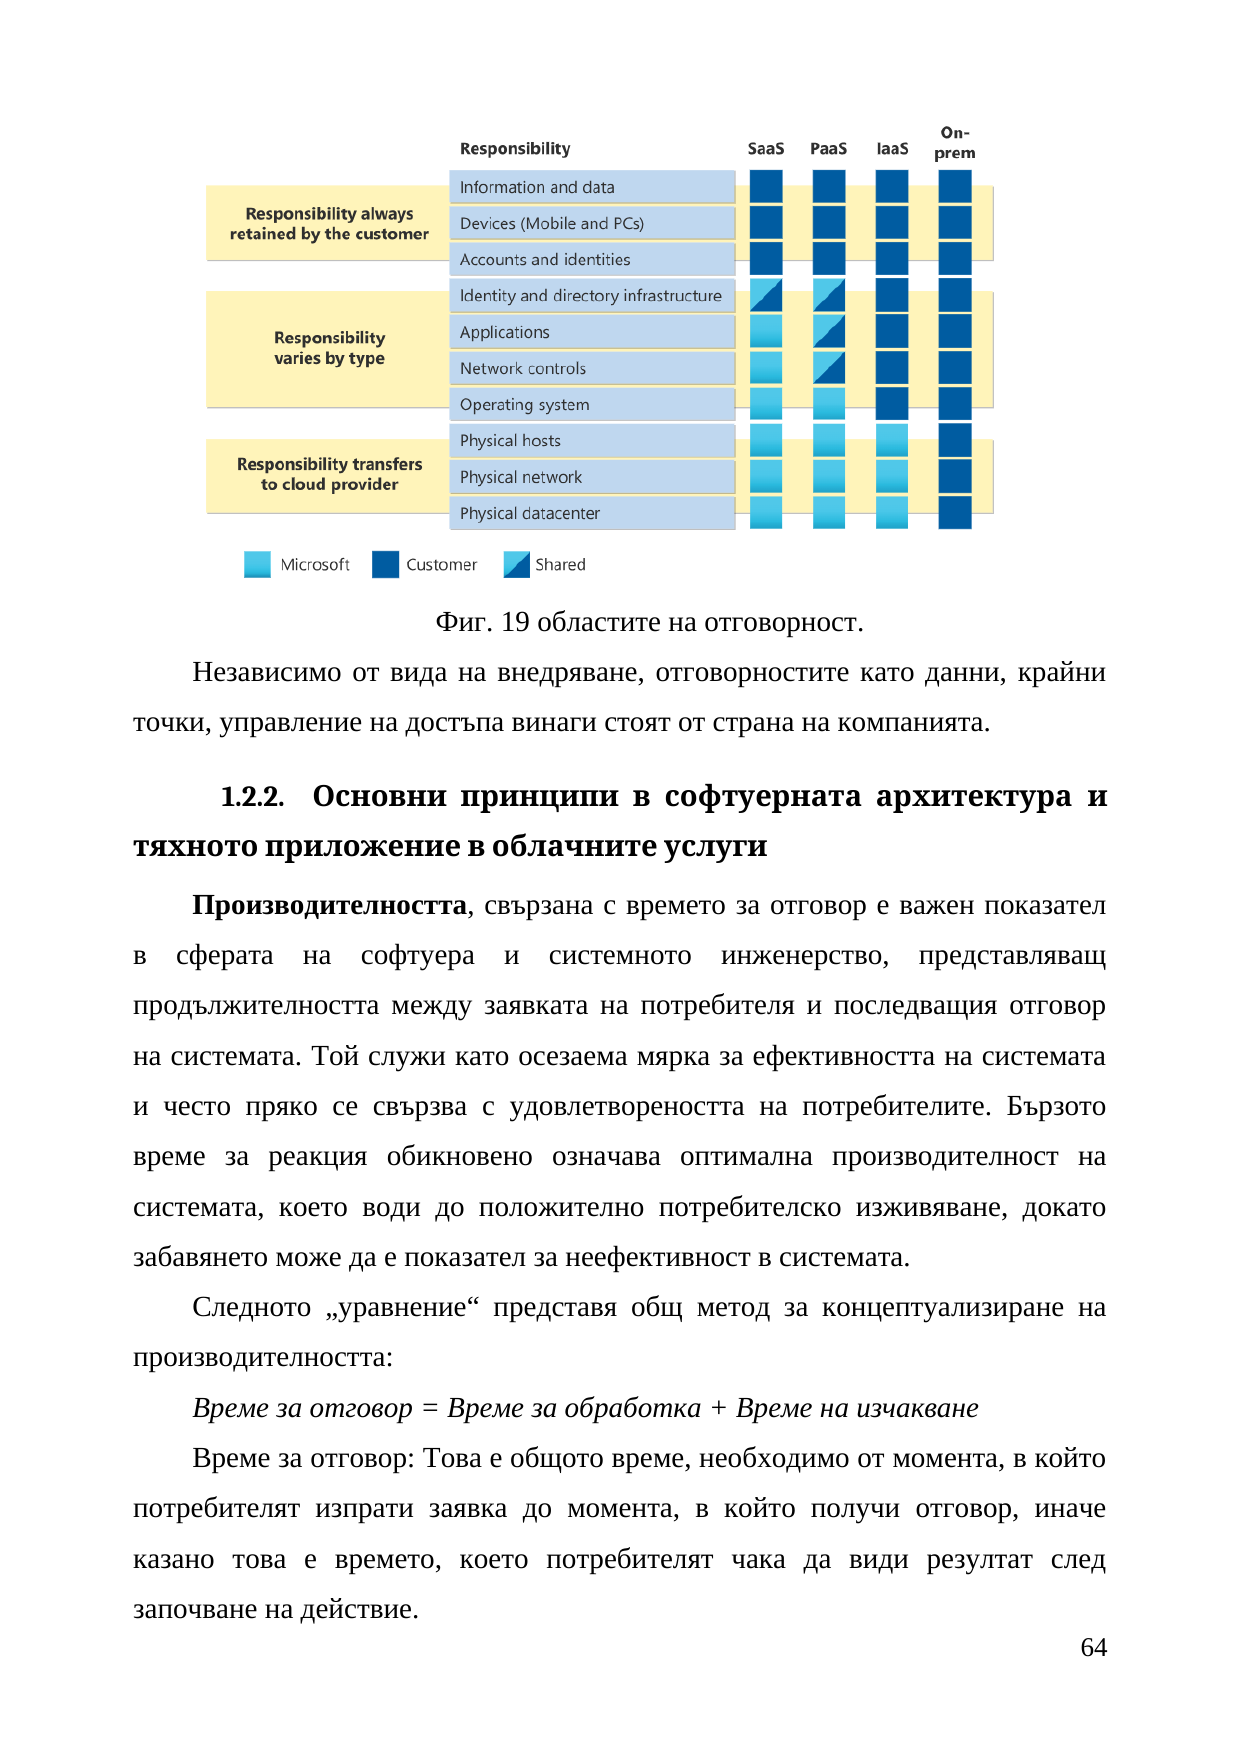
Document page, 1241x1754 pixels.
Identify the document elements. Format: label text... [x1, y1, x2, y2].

text Време за отговор: Това е общото време, необходимо от момента, в който потребителят изпрати заявка до момента, в който получи отговор, иначе казано това е времето, което потребителят чака да види резултат след започване на действие. [133, 1440, 1107, 1625]
text Фиг. 19 областите на отговорност. [133, 604, 1107, 637]
text Време за отговор = Време за обработка + Време на изчакване [133, 1390, 1107, 1423]
subtitle 1.2.2. Основни принципи в софтуерната архитектура и тяхното приложение в облачните услуги [133, 780, 1107, 864]
picture [192, 118, 998, 588]
text Независимо от вида на внедряване, отговорностите като данни, крайни точки, управление на достъпа винаги стоят от страна на компанията. [133, 654, 1107, 738]
text Следното „уравнение“ представя общ метод за концептуализиране на производителността: [133, 1289, 1107, 1373]
text Производителността, свързана с времето за отговор е важен показател в сферата на софтуера и системното инженерство, представляващ продължителността между заявката на потребителя и последващия отговор на системата. Той служи като осезаема мярка за ефективността на системата и често пряко се свързва с удовлетвореността на потребителите. Бързото време за реакция обикновено означава оптимална производителност на системата, което води до положително потребителско изживяване, докато забавянето може да е показател за неефективност в системата. [133, 887, 1107, 1272]
